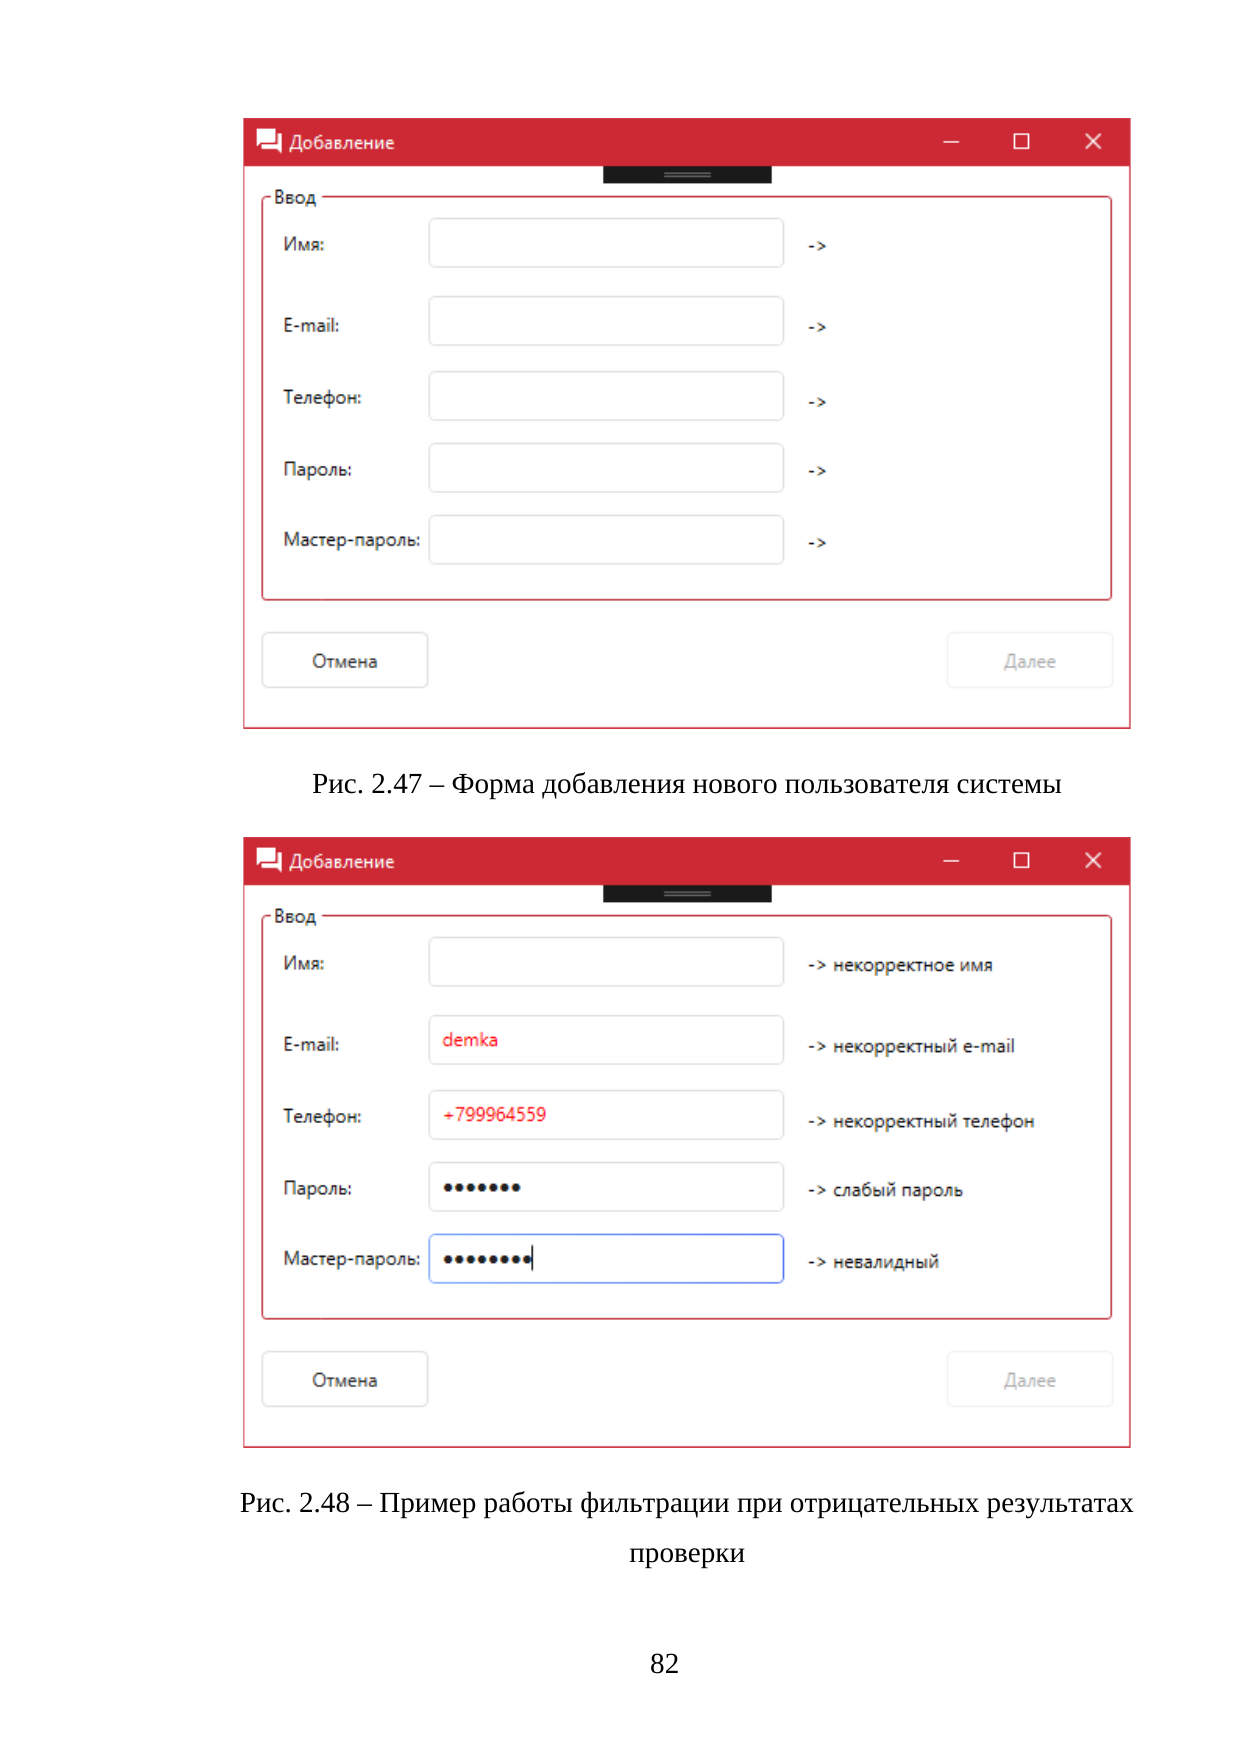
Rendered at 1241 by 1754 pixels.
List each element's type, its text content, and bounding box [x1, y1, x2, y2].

text Рис. 2.47 – Форма добавления нового пользователя системы [222, 766, 1152, 800]
picture [243, 118, 1131, 729]
text Рис. 2.48 – Пример работы фильтрации при отрицательных результатах проверки [222, 1485, 1152, 1569]
picture [243, 837, 1131, 1448]
